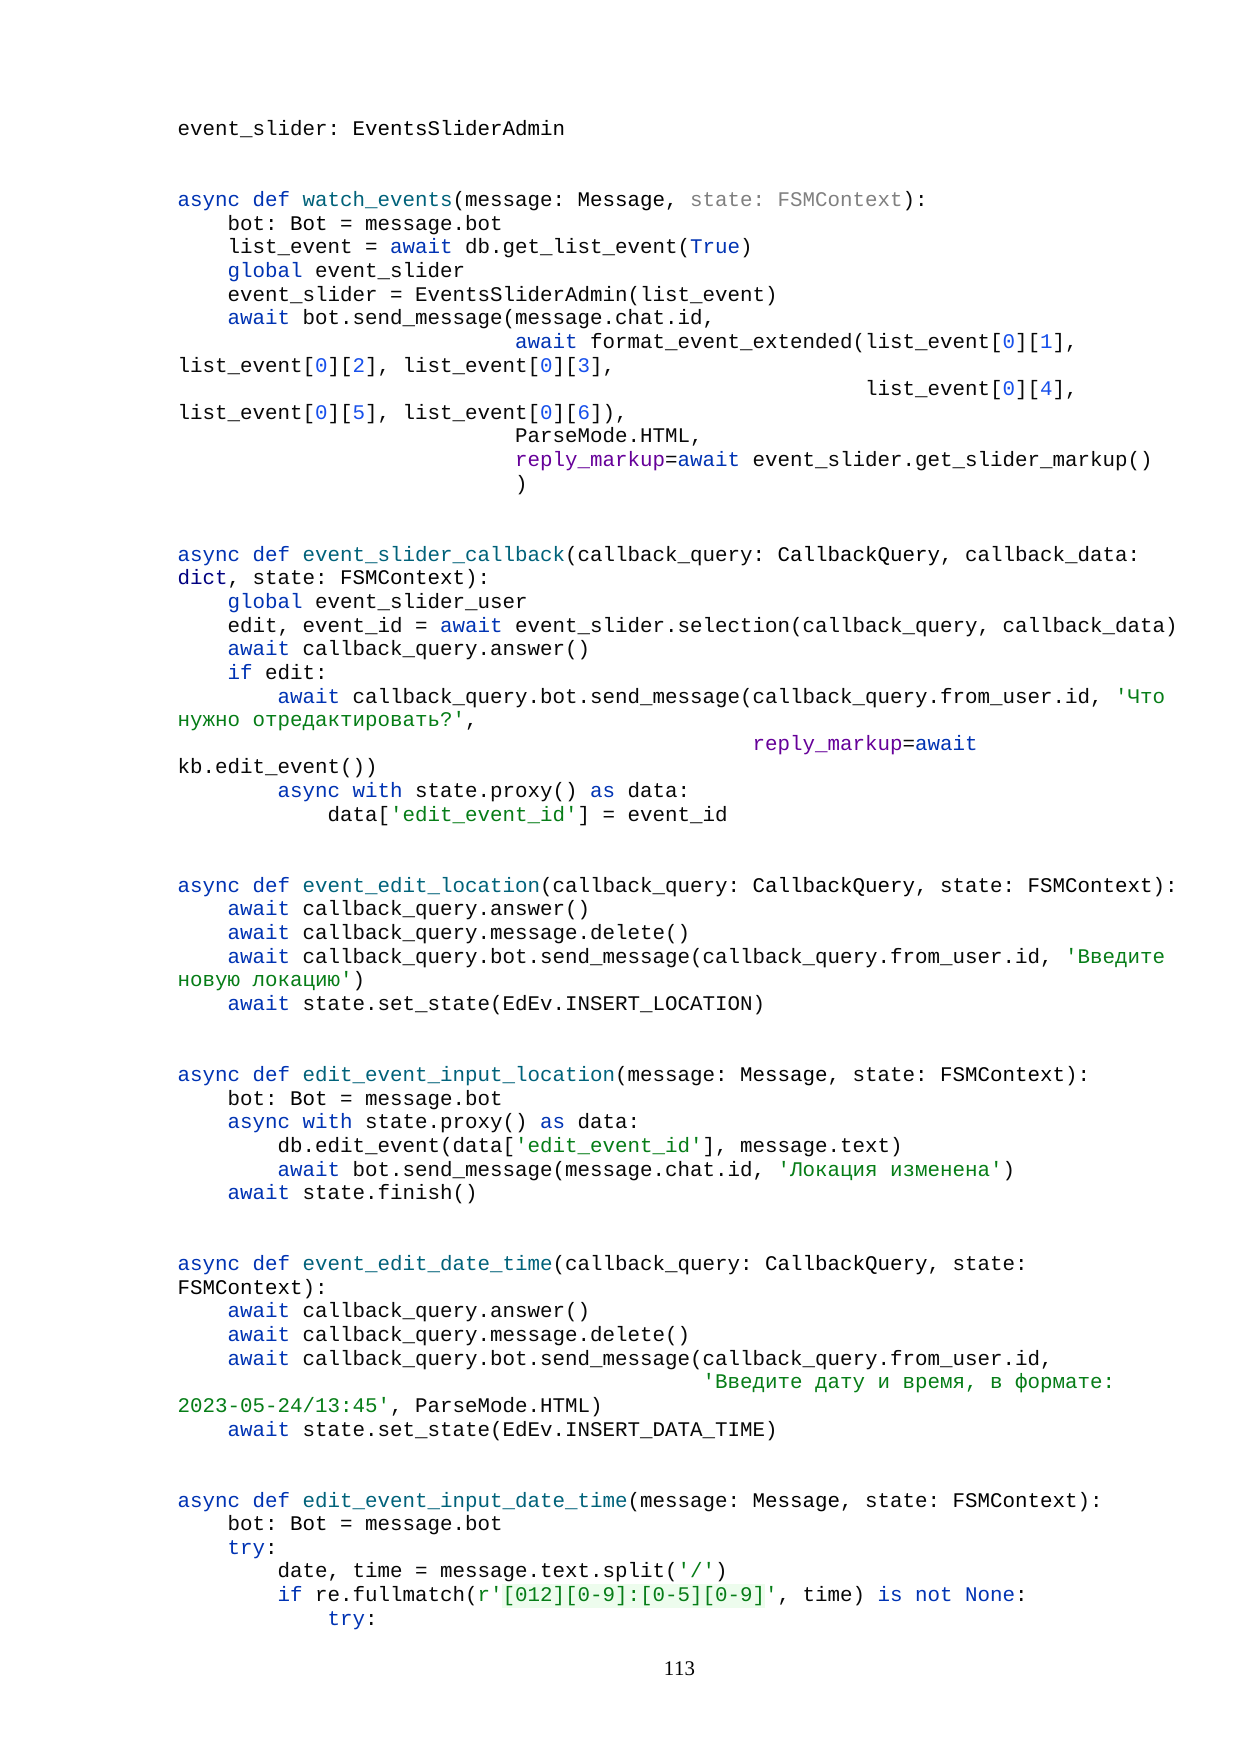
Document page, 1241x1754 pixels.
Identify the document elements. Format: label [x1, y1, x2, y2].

text [177, 118, 1181, 1631]
